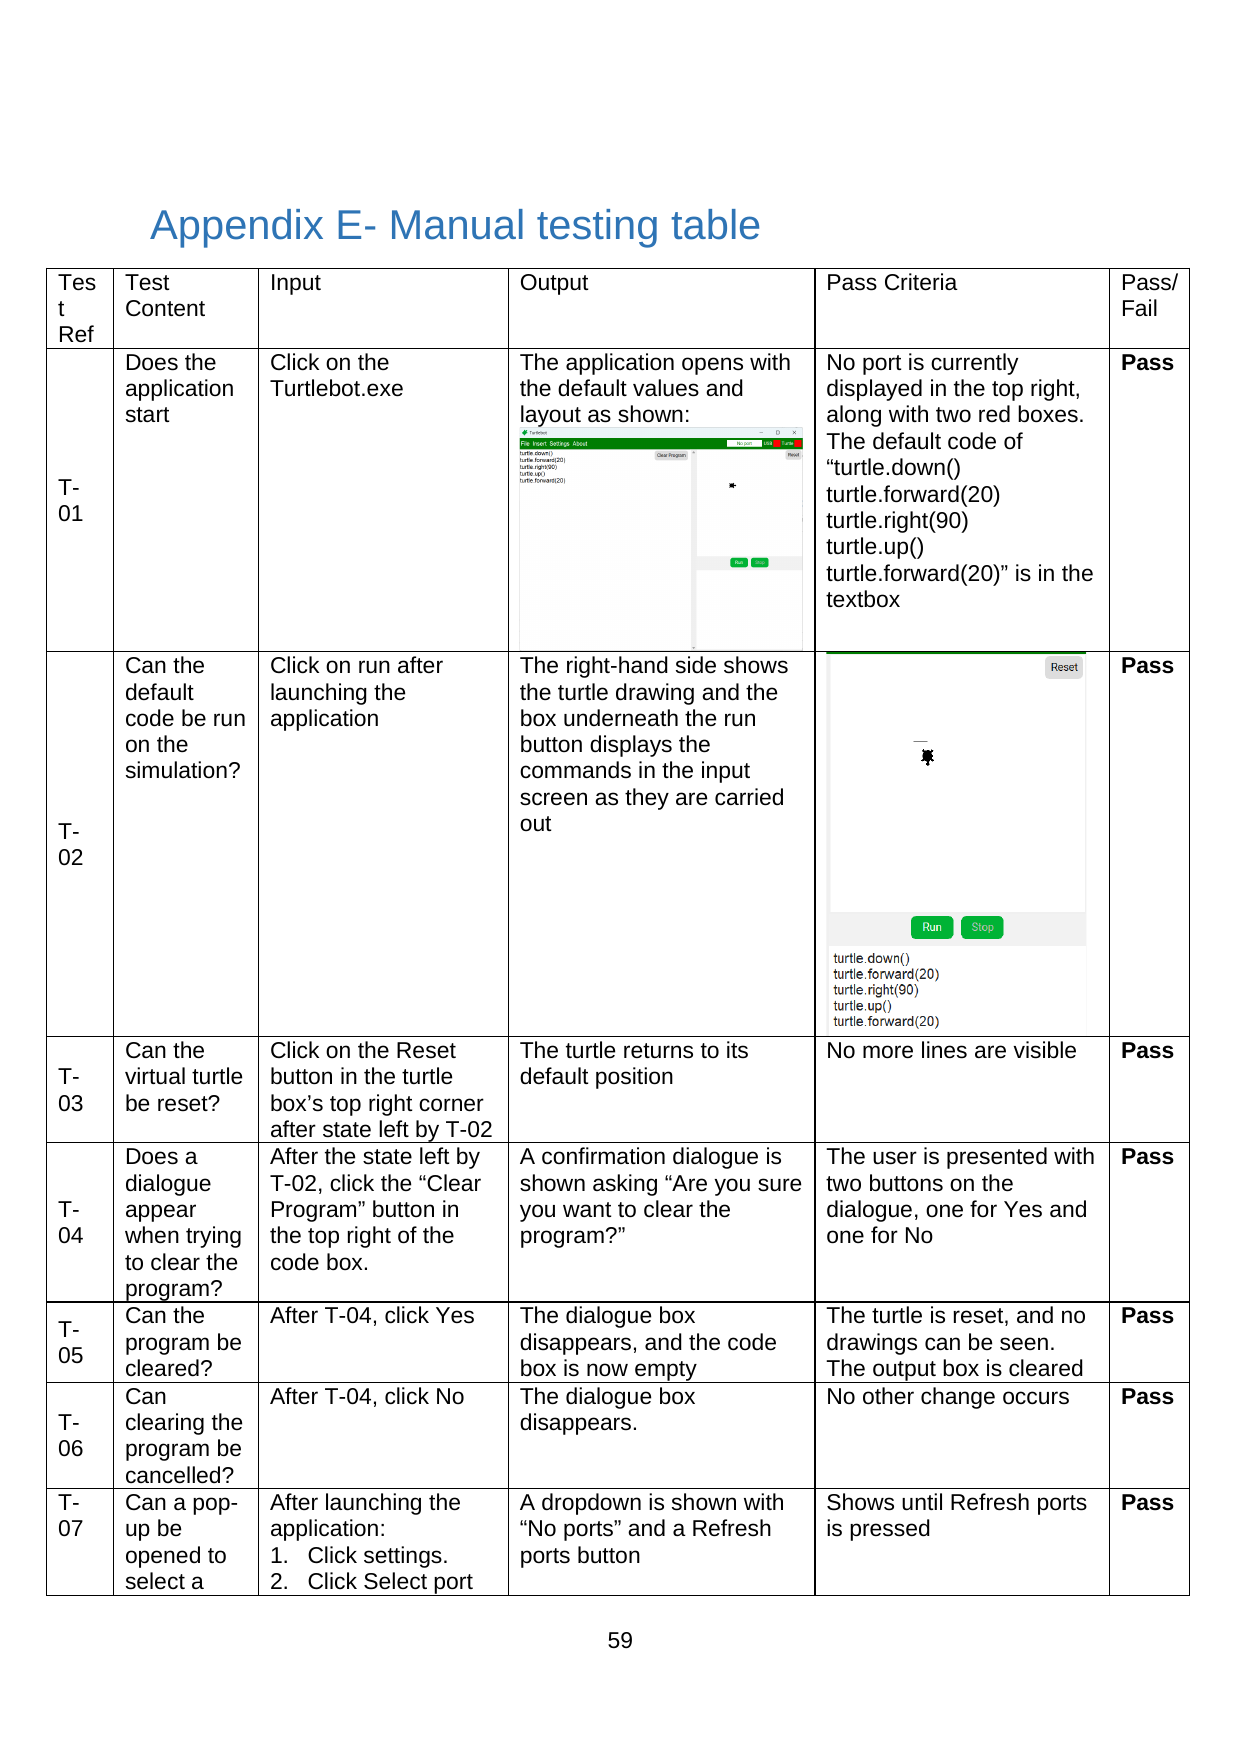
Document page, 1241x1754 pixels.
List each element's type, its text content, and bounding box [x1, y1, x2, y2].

table_cell No other change occurs [816, 1383, 1109, 1488]
table_cell T-02 [47, 652, 113, 1036]
table_cell Can clearing the program be cancelled? [114, 1383, 258, 1488]
table_cell After T-04, click Yes [259, 1303, 508, 1382]
table_cell After T-04, click No [259, 1383, 508, 1488]
table_cell The user is presented with two buttons on the dialogue, one for Yes and one for No [816, 1143, 1109, 1301]
table_cell Pass [1110, 349, 1189, 651]
table_cell T-03 [47, 1037, 113, 1142]
table_cell Pass [1110, 652, 1189, 1036]
table_cell Pass [1110, 1489, 1189, 1594]
table_cell Pass [1110, 1143, 1189, 1301]
table_cell T-04 [47, 1143, 113, 1301]
table_header Pass/ Fail [1110, 269, 1189, 348]
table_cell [816, 1489, 1109, 1594]
table_header Output [509, 269, 814, 348]
table_cell T-05 [47, 1303, 113, 1382]
table_cell T-01 [47, 349, 113, 651]
table_cell T-06 [47, 1383, 113, 1488]
table_cell [1087, 652, 1109, 1036]
table_cell No port is currently displayed in the top right, along with two red boxes. The default code of “turtle.down() turtle.forward(20) turtle.right(90) turtle.up() turtle.forward(20)” is in the textbox [816, 349, 1109, 651]
table_cell Pass [1110, 1037, 1189, 1142]
table_cell Click on the Reset button in the turtle box’s top right corner after state left by T-02 [259, 1037, 508, 1142]
picture [826, 652, 1087, 1036]
table_cell After the state left by T-02, click the “Clear Program” button in the top right of the code box. [259, 1143, 508, 1301]
table_cell [816, 652, 826, 1036]
table_cell The turtle returns to its default position [509, 1037, 814, 1142]
table_cell A confirmation dialogue is shown asking “Are you sure you want to clear the program?” [509, 1143, 814, 1301]
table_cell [114, 1489, 258, 1594]
table_cell The application opens with the default values and layout as shown: [509, 349, 814, 651]
table_cell Can the program be cleared? [114, 1303, 258, 1382]
subtitle Appendix E- Manual testing table [150, 200, 1090, 248]
picture [519, 427, 803, 651]
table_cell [259, 1489, 508, 1594]
table_cell The dialogue box disappears, and the code box is now empty [509, 1303, 814, 1382]
table_cell The dialogue box disappears. [509, 1383, 814, 1488]
table_header Test Ref [47, 269, 113, 348]
table_cell Can the virtual turtle be reset? [114, 1037, 258, 1142]
table_cell T-07 [47, 1489, 113, 1594]
table_cell No more lines are visible [816, 1037, 1109, 1142]
table_cell Click on run after launching the application [259, 652, 508, 1036]
table_cell The right-hand side shows the turtle drawing and the box underneath the run button displays the commands in the input screen as they are carried out [509, 652, 814, 1036]
table_cell Does the application start [114, 349, 258, 651]
table_header Test Content [114, 269, 258, 348]
table_cell Pass [1110, 1383, 1189, 1488]
table_cell Click on the Turtlebot.exe [259, 349, 508, 651]
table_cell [509, 1489, 814, 1594]
table_cell The turtle is reset, and no drawings can be seen. The output box is cleared [816, 1303, 1109, 1382]
table_cell Pass [1110, 1303, 1189, 1382]
table_header Input [259, 269, 508, 348]
table_cell Does a dialogue appear when trying to clear the program? [114, 1143, 258, 1301]
table_cell Can the default code be run on the simulation? [114, 652, 258, 1036]
table_header Pass Criteria [816, 269, 1109, 348]
